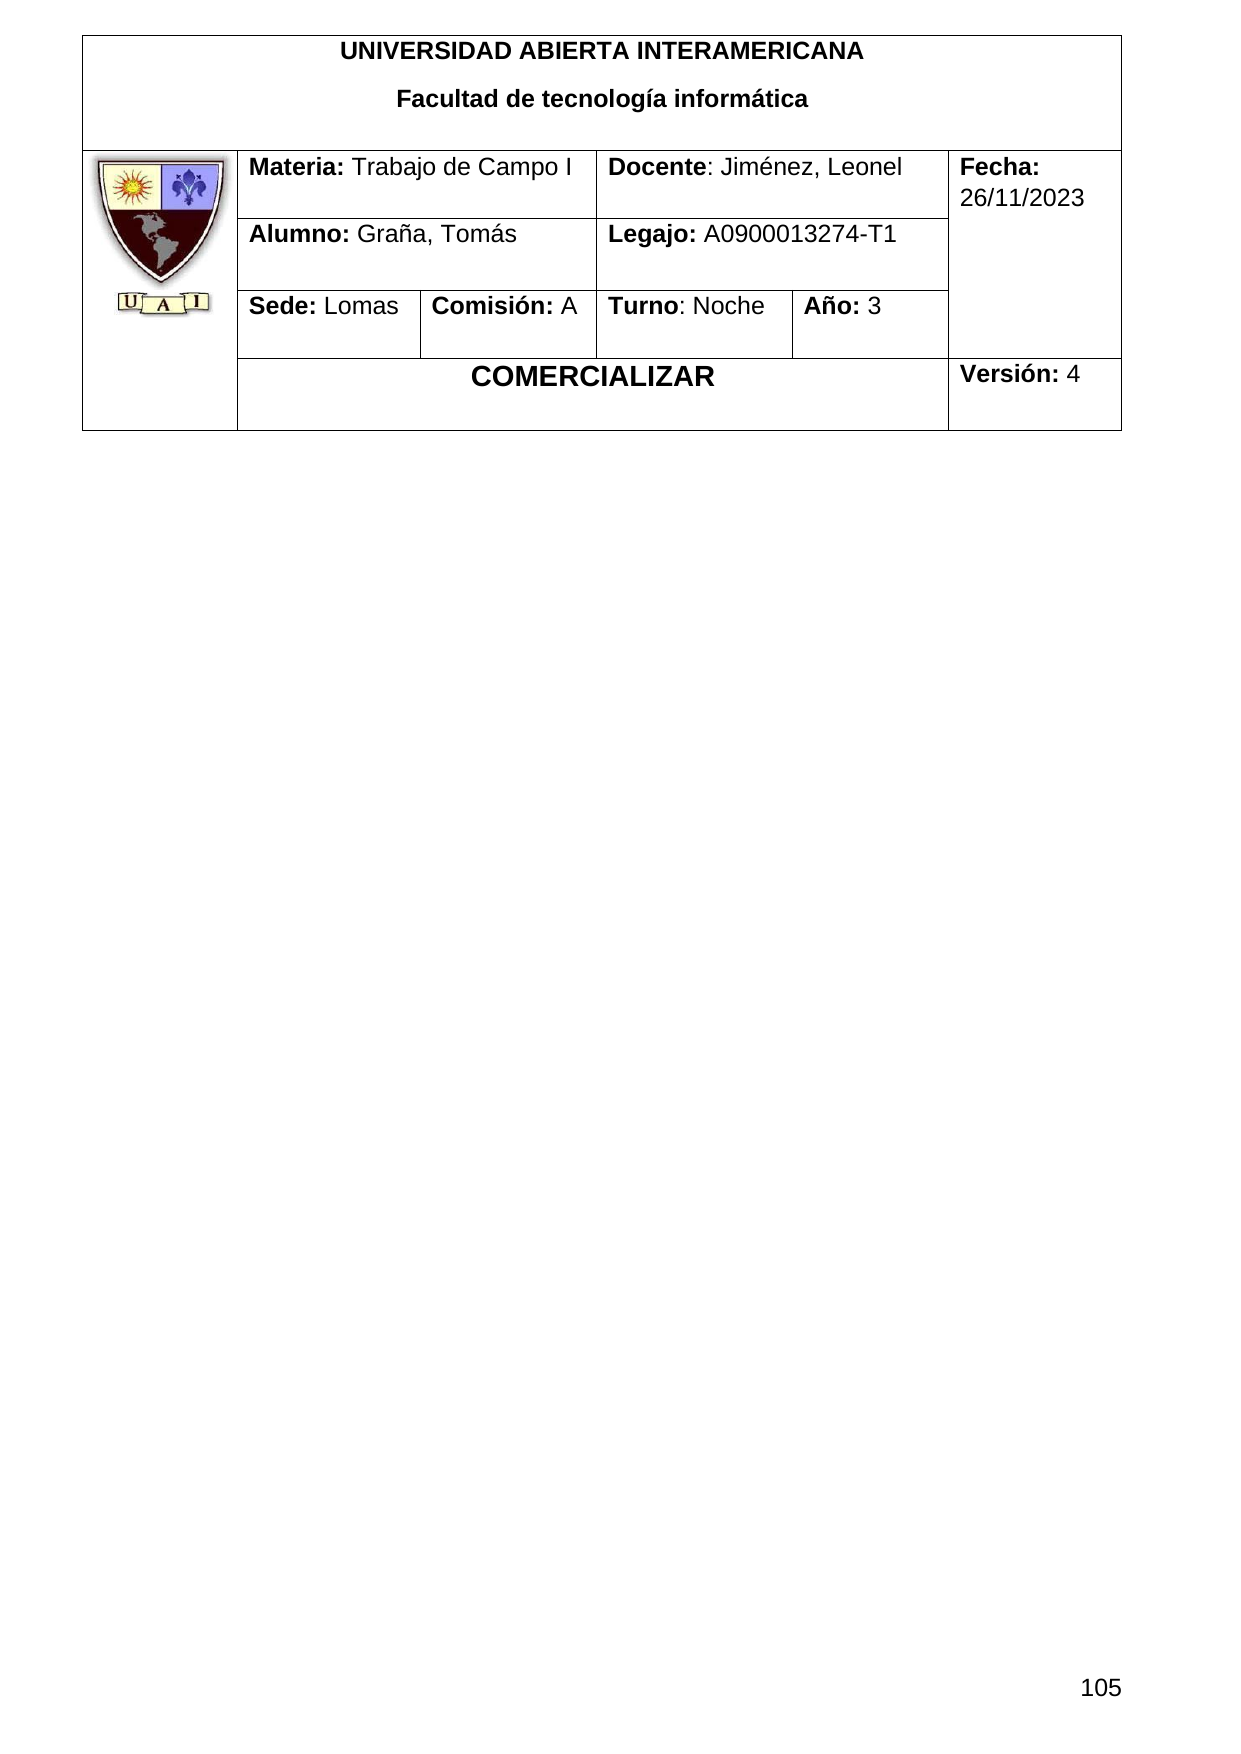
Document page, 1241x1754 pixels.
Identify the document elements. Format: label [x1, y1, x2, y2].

picture [87, 151, 234, 320]
